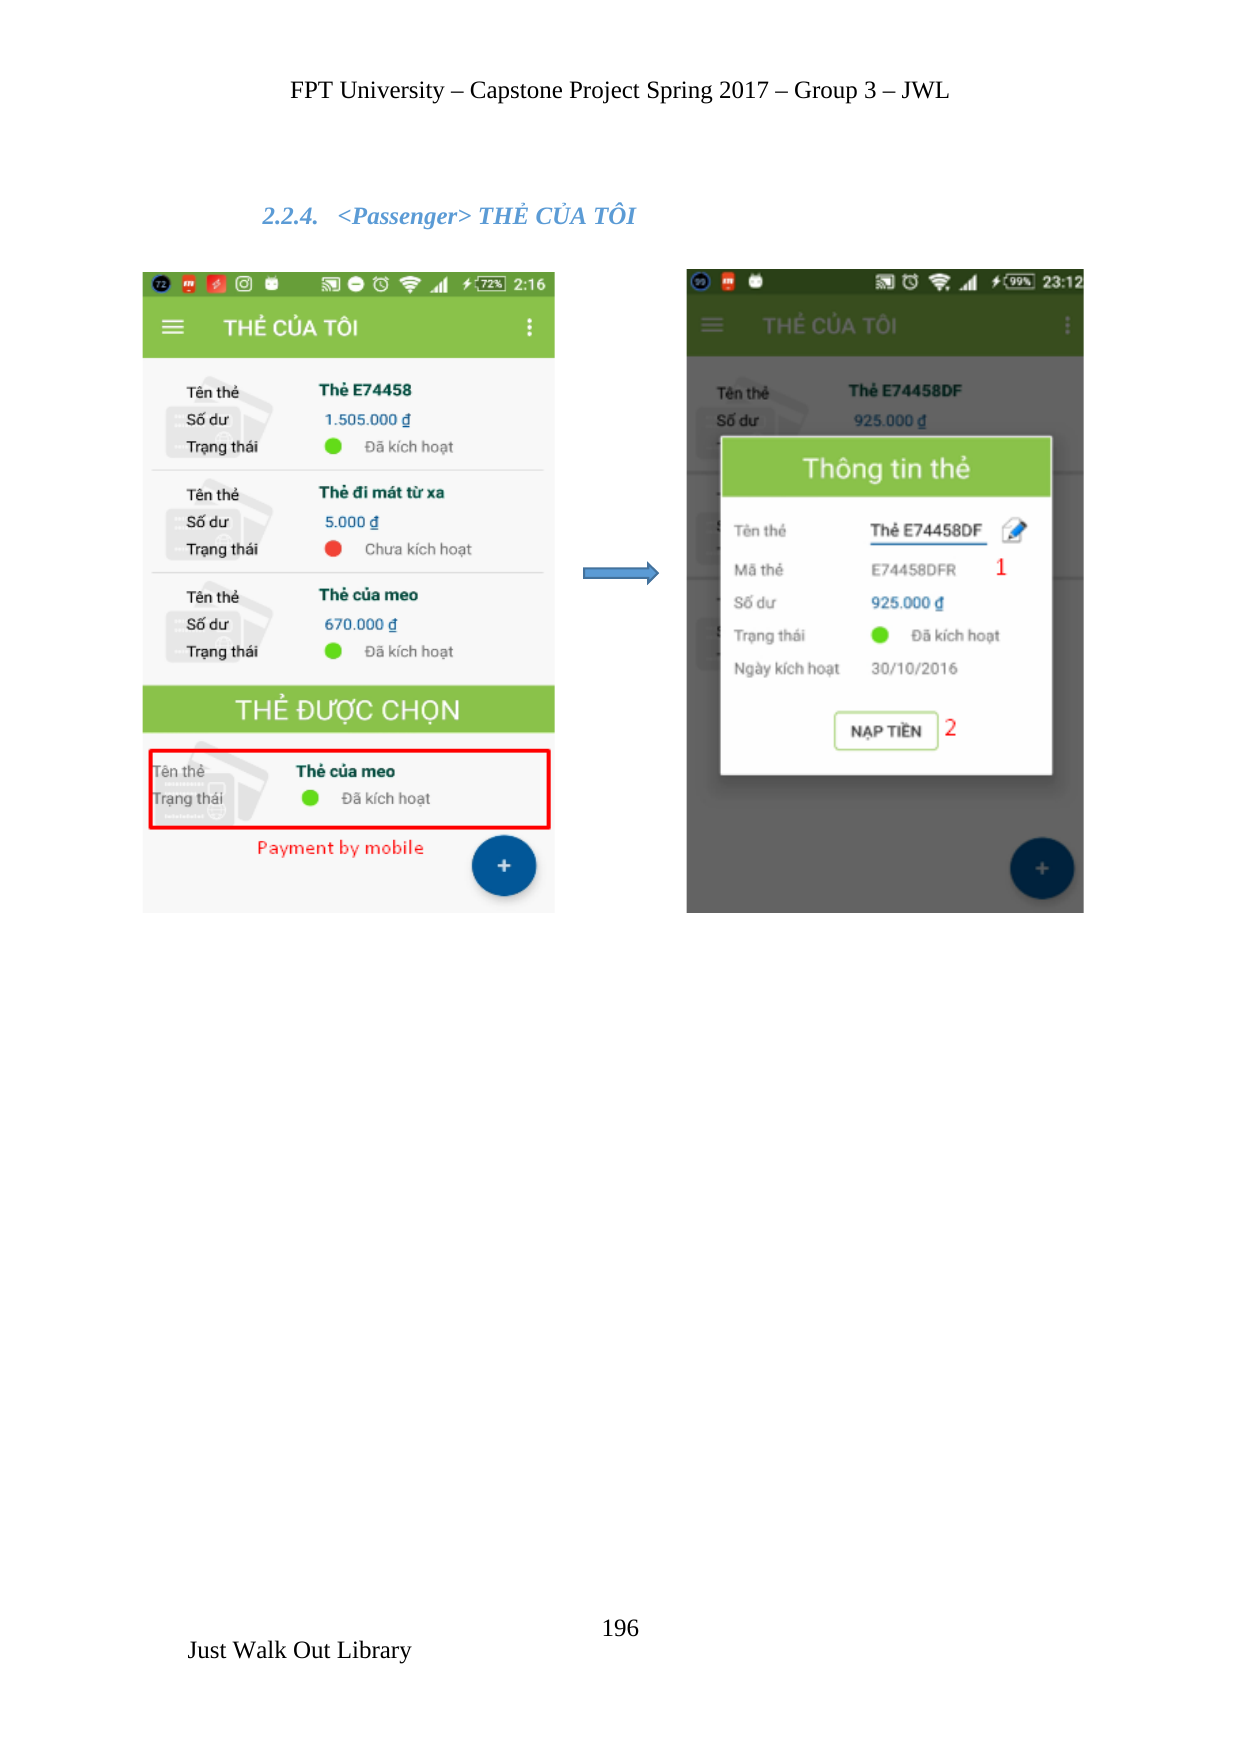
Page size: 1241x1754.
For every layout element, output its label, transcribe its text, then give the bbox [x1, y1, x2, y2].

picture [686, 269, 1084, 913]
picture [142, 272, 555, 913]
subtitle <Passenger> THẺ CỦA TÔI [262, 201, 1053, 230]
